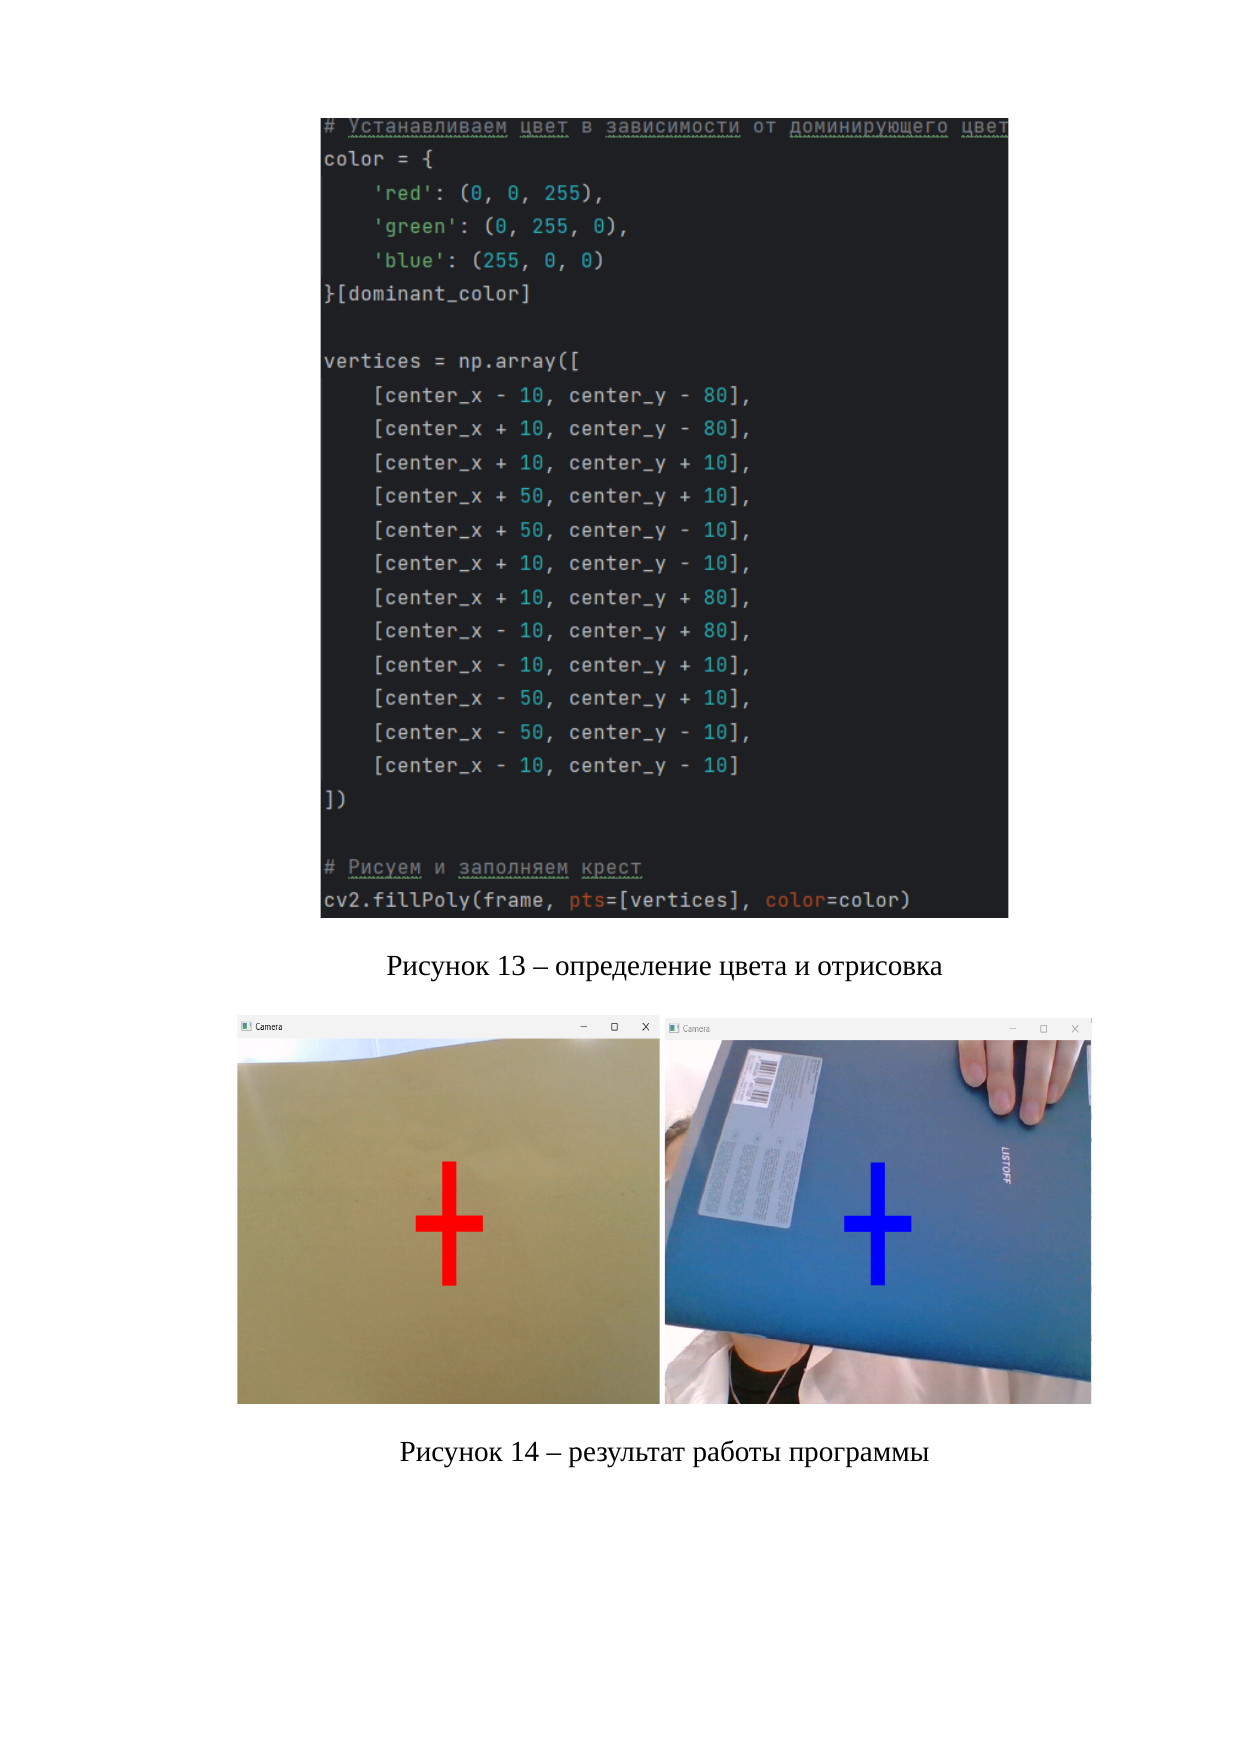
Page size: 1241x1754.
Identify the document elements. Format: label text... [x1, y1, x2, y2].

text Рисунок 13 – определение цвета и отрисовка [177, 948, 1152, 982]
picture [237, 1015, 660, 1404]
text Рисунок 14 – результат работы программы [177, 1434, 1152, 1468]
picture [664, 1018, 1092, 1404]
picture [320, 118, 1009, 918]
